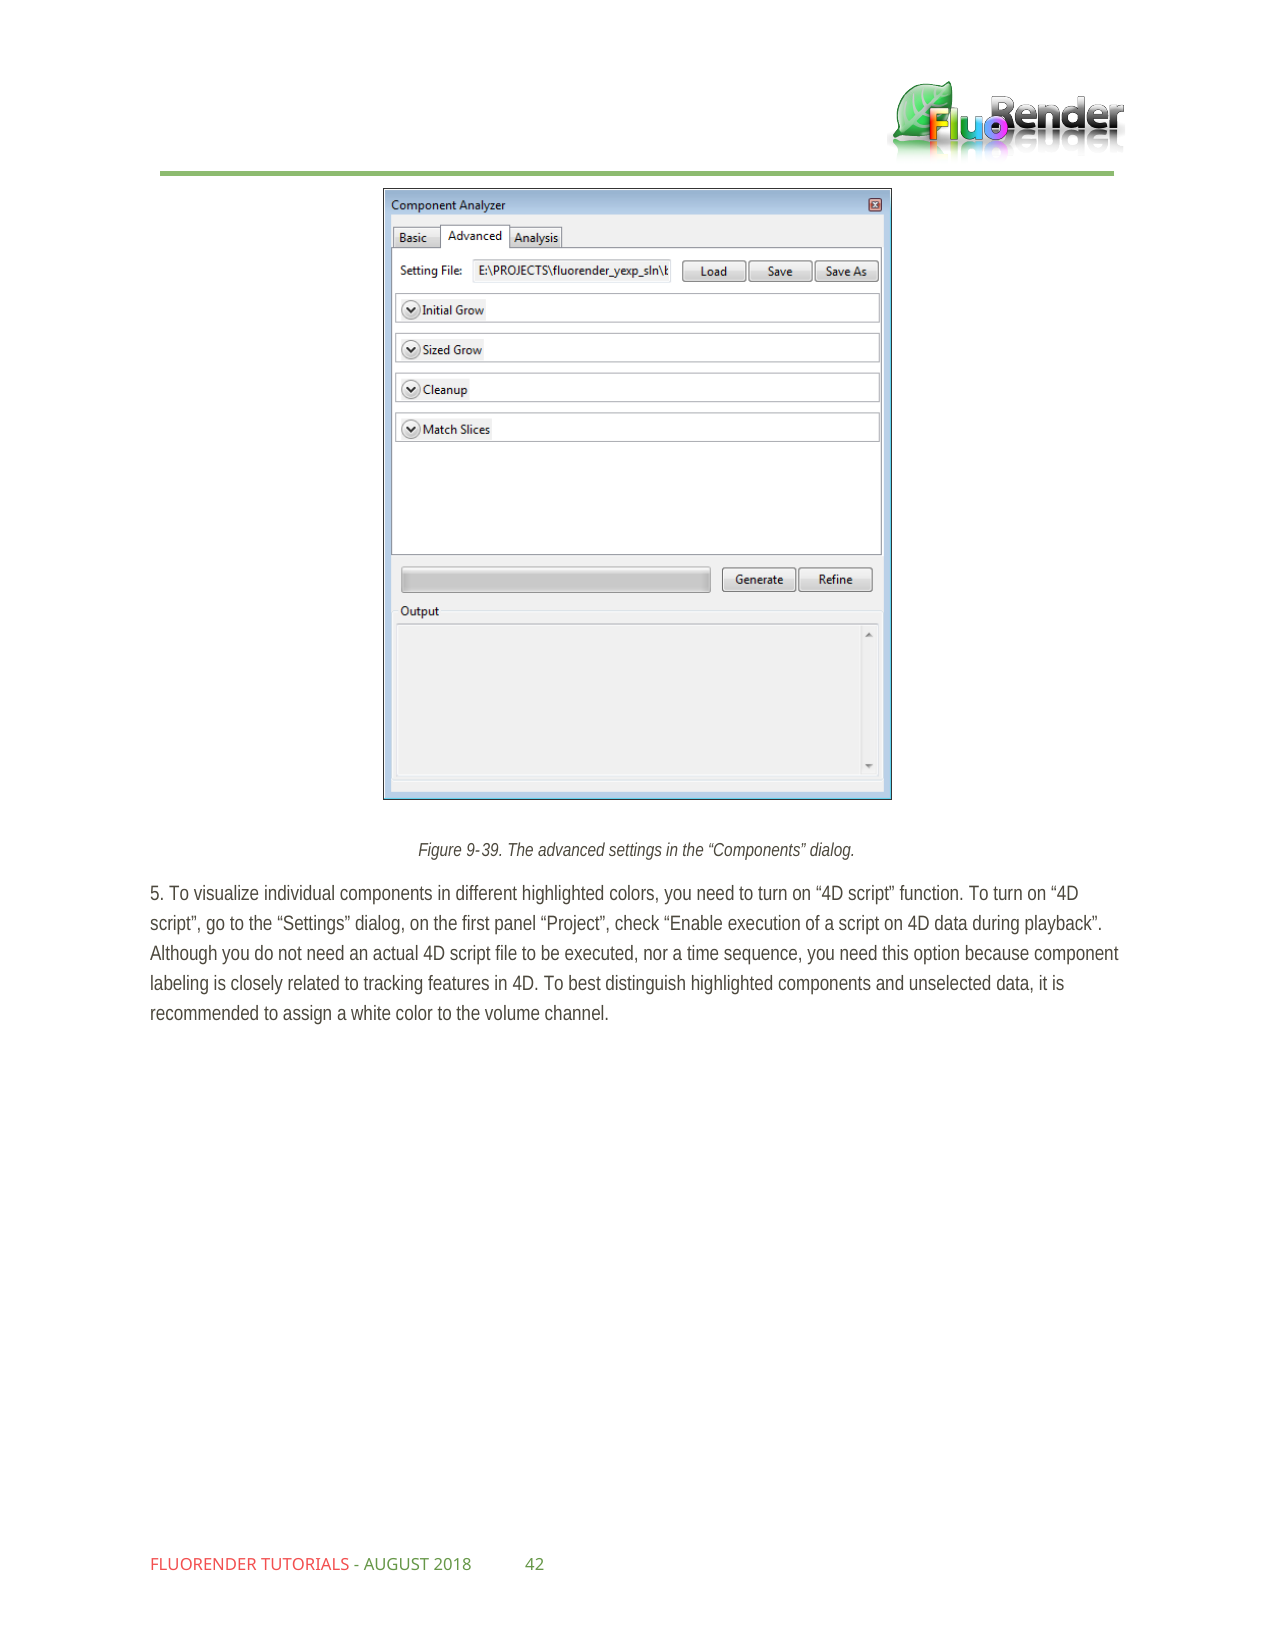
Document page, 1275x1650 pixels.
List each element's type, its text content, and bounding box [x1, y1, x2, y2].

picture [887, 75, 1125, 165]
text 5. To visualize individual components in different highlighted colors, you need to turn on “4D script” function. To turn on “4D script”, go to the “Settings” dialog, on the first panel “Project”, check “Enable execution of a script on 4D data during playback”. Although you do not need an actual 4D script file to be executed, nor a time sequence, you need this option because component labeling is closely related to tracking features in 4D. To best distinguish highlighted components and unselected data, it is recommended to assign a white color to the volume channel. [150, 881, 1125, 1024]
picture [383, 188, 892, 800]
